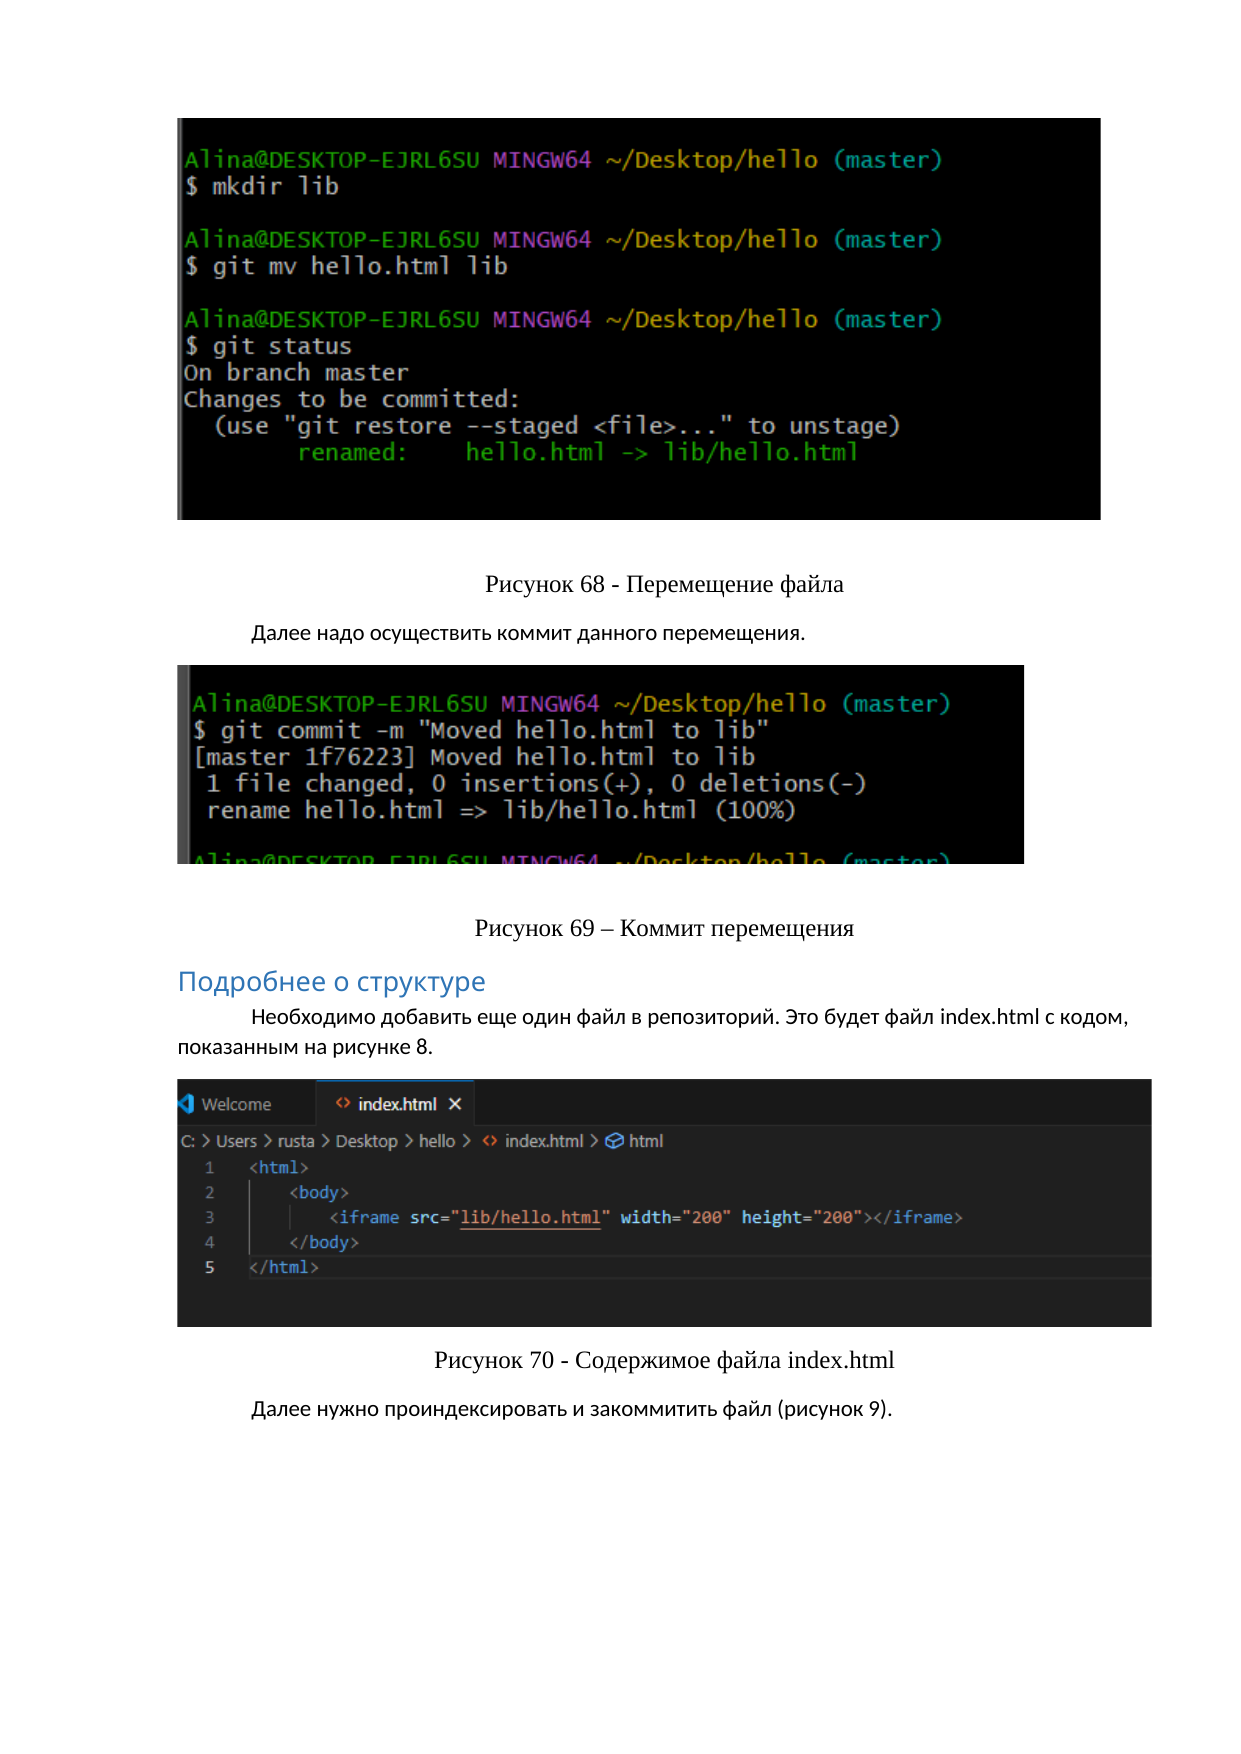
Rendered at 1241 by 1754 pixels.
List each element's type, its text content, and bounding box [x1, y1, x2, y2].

subtitle Подробнее о структуре [177, 962, 1152, 999]
text Рисунок 69 – Коммит перемещения [177, 913, 1152, 942]
picture [177, 665, 1025, 864]
text Далее надо осуществить коммит данного перемещения. [177, 618, 1152, 646]
text Далее нужно проиндексировать и закоммитить файл (рисунок 9). [177, 1394, 1152, 1423]
text Рисунок 70 - Содержимое файла index.html [177, 1345, 1152, 1374]
text Необходимо добавить еще один файл в репозиторий. Это будет файл index.html с кодом, показанным на рисунке 8. [177, 1002, 1152, 1060]
text Рисунок 68 - Перемещение файла [177, 569, 1152, 598]
picture [177, 118, 1101, 520]
picture [177, 1079, 1152, 1327]
